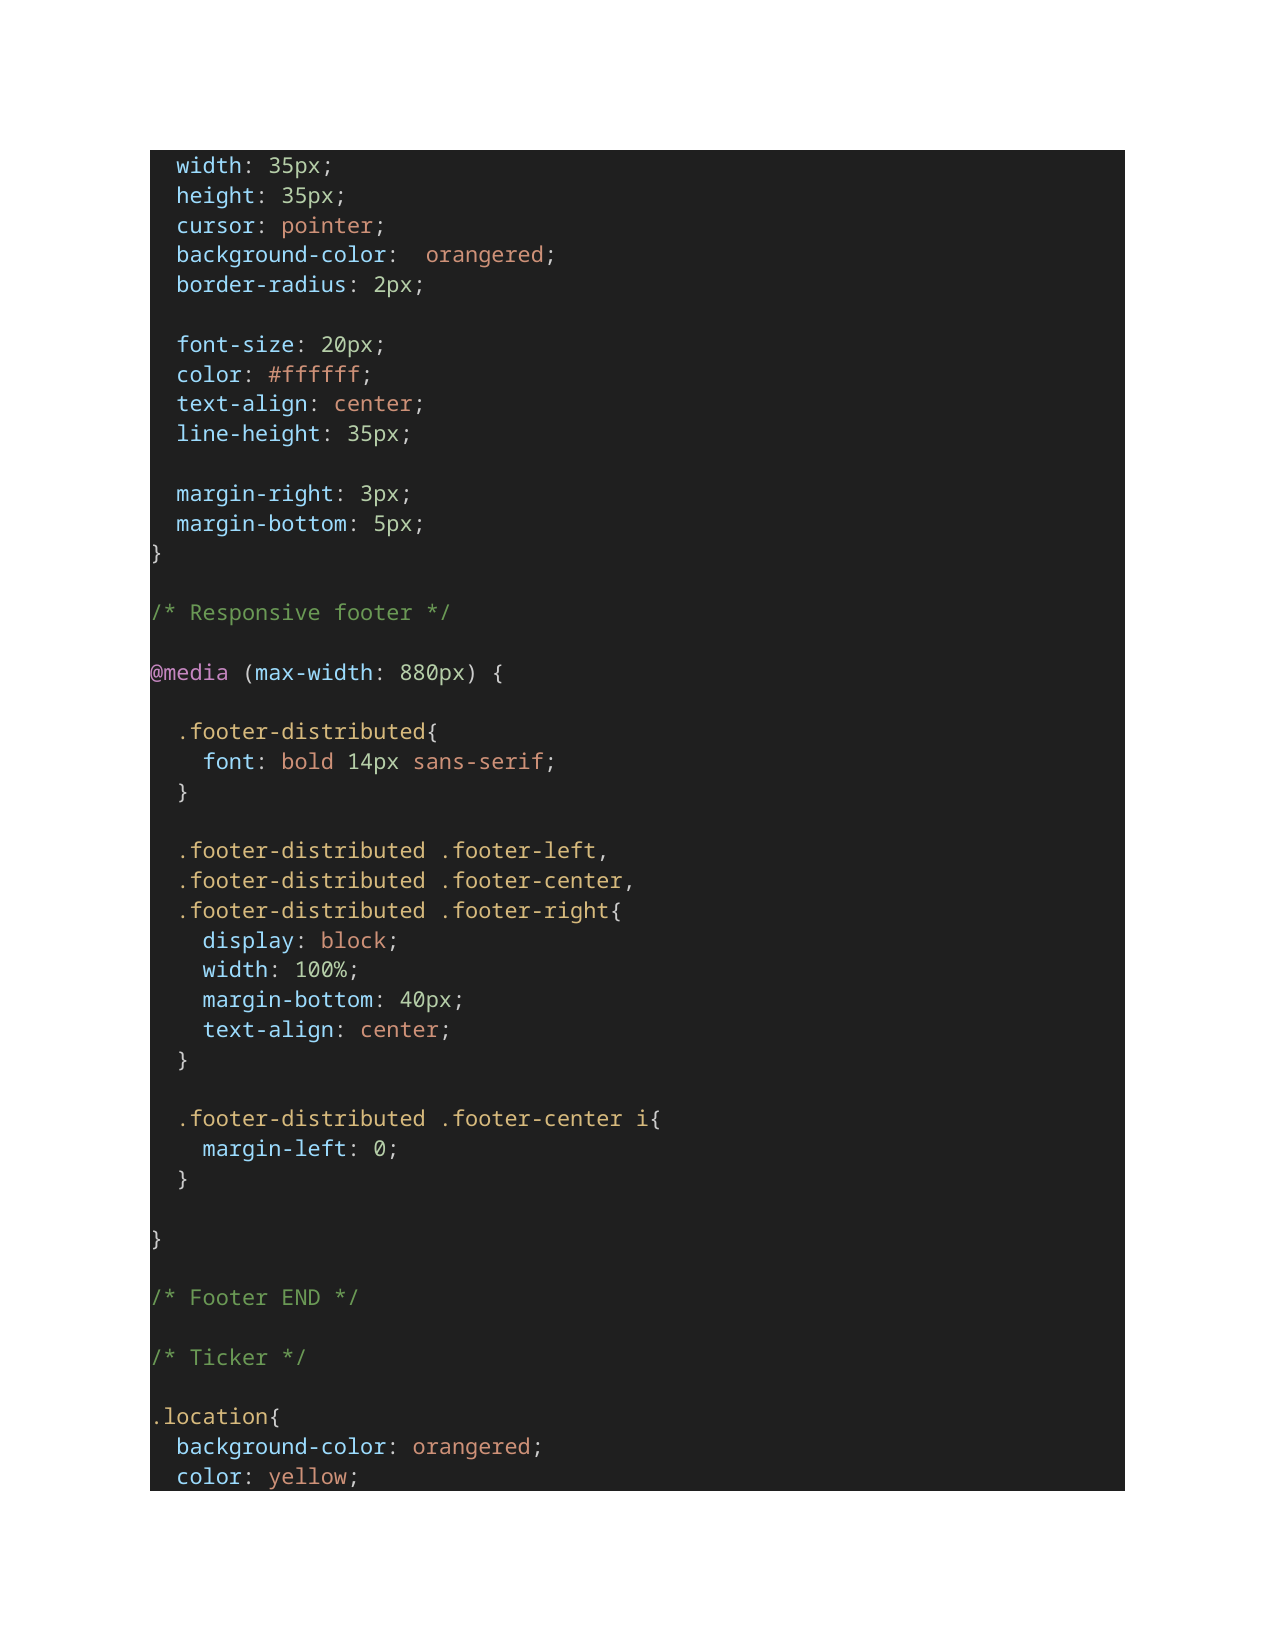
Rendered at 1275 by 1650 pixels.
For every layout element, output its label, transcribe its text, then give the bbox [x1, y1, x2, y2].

text height: 35px; [150, 180, 1125, 209]
text /* Ticker */ [150, 1342, 1125, 1371]
text text-align: center; [150, 1014, 1125, 1044]
text } [150, 1044, 1125, 1073]
text border-radius: 2px; [150, 269, 1125, 299]
text display: block; [150, 924, 1125, 954]
text @media (max-width: 880px) { [150, 656, 1125, 686]
text .footer-distributed .footer-left, [150, 835, 1125, 865]
text cursor: pointer; [150, 209, 1125, 239]
text line-height: 35px; [150, 418, 1125, 448]
text font-size: 20px; [150, 329, 1125, 358]
text .location{ [150, 1401, 1125, 1431]
text .footer-distributed .footer-right{ [150, 895, 1125, 924]
text width: 35px; [150, 150, 1125, 180]
text color: #ffffff; [150, 358, 1125, 388]
text .footer-distributed{ [150, 716, 1125, 746]
text .footer-distributed .footer-center i{ [150, 1103, 1125, 1133]
text margin-left: 0; [150, 1133, 1125, 1163]
text } [150, 537, 1125, 567]
text } [150, 776, 1125, 805]
text background-color: orangered; [150, 1431, 1125, 1461]
text margin-bottom: 40px; [150, 984, 1125, 1014]
text } [150, 1222, 1125, 1252]
text /* Footer END */ [150, 1282, 1125, 1312]
text font: bold 14px sans-serif; [150, 746, 1125, 776]
text } [150, 1163, 1125, 1193]
text .footer-distributed .footer-center, [150, 865, 1125, 895]
text width: 100%; [150, 954, 1125, 984]
text margin-bottom: 5px; [150, 507, 1125, 537]
text text-align: center; [150, 388, 1125, 418]
text background-color: orangered; [150, 239, 1125, 269]
text color: yellow; [150, 1461, 1125, 1491]
text margin-right: 3px; [150, 478, 1125, 507]
text /* Responsive footer */ [150, 597, 1125, 627]
